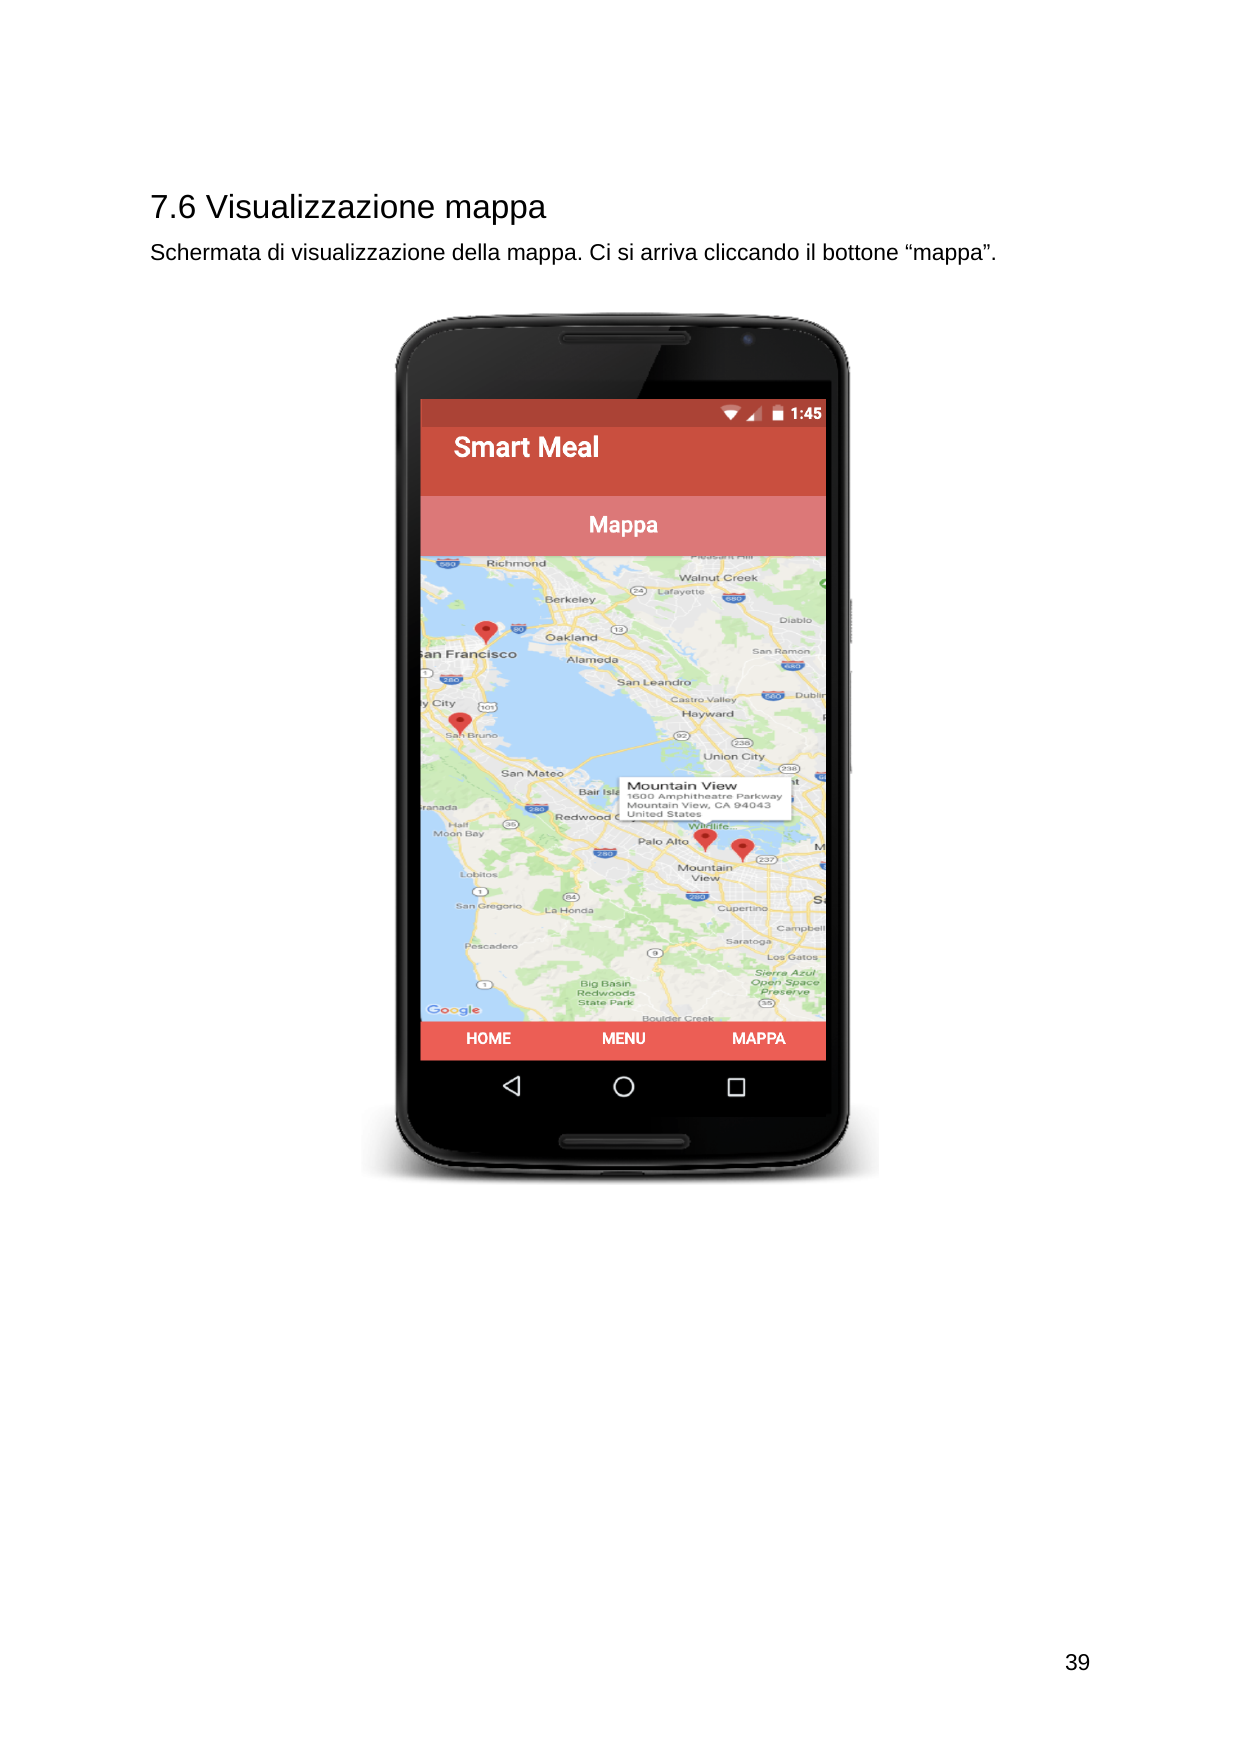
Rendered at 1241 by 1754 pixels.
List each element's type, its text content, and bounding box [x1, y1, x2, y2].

picture [361, 298, 879, 1185]
text Schermata di visualizzazione della mappa. Ci si arriva cliccando il bottone “mappa”. [150, 238, 1090, 265]
subtitle 7.6 Visualizzazione mappa [150, 187, 1090, 226]
